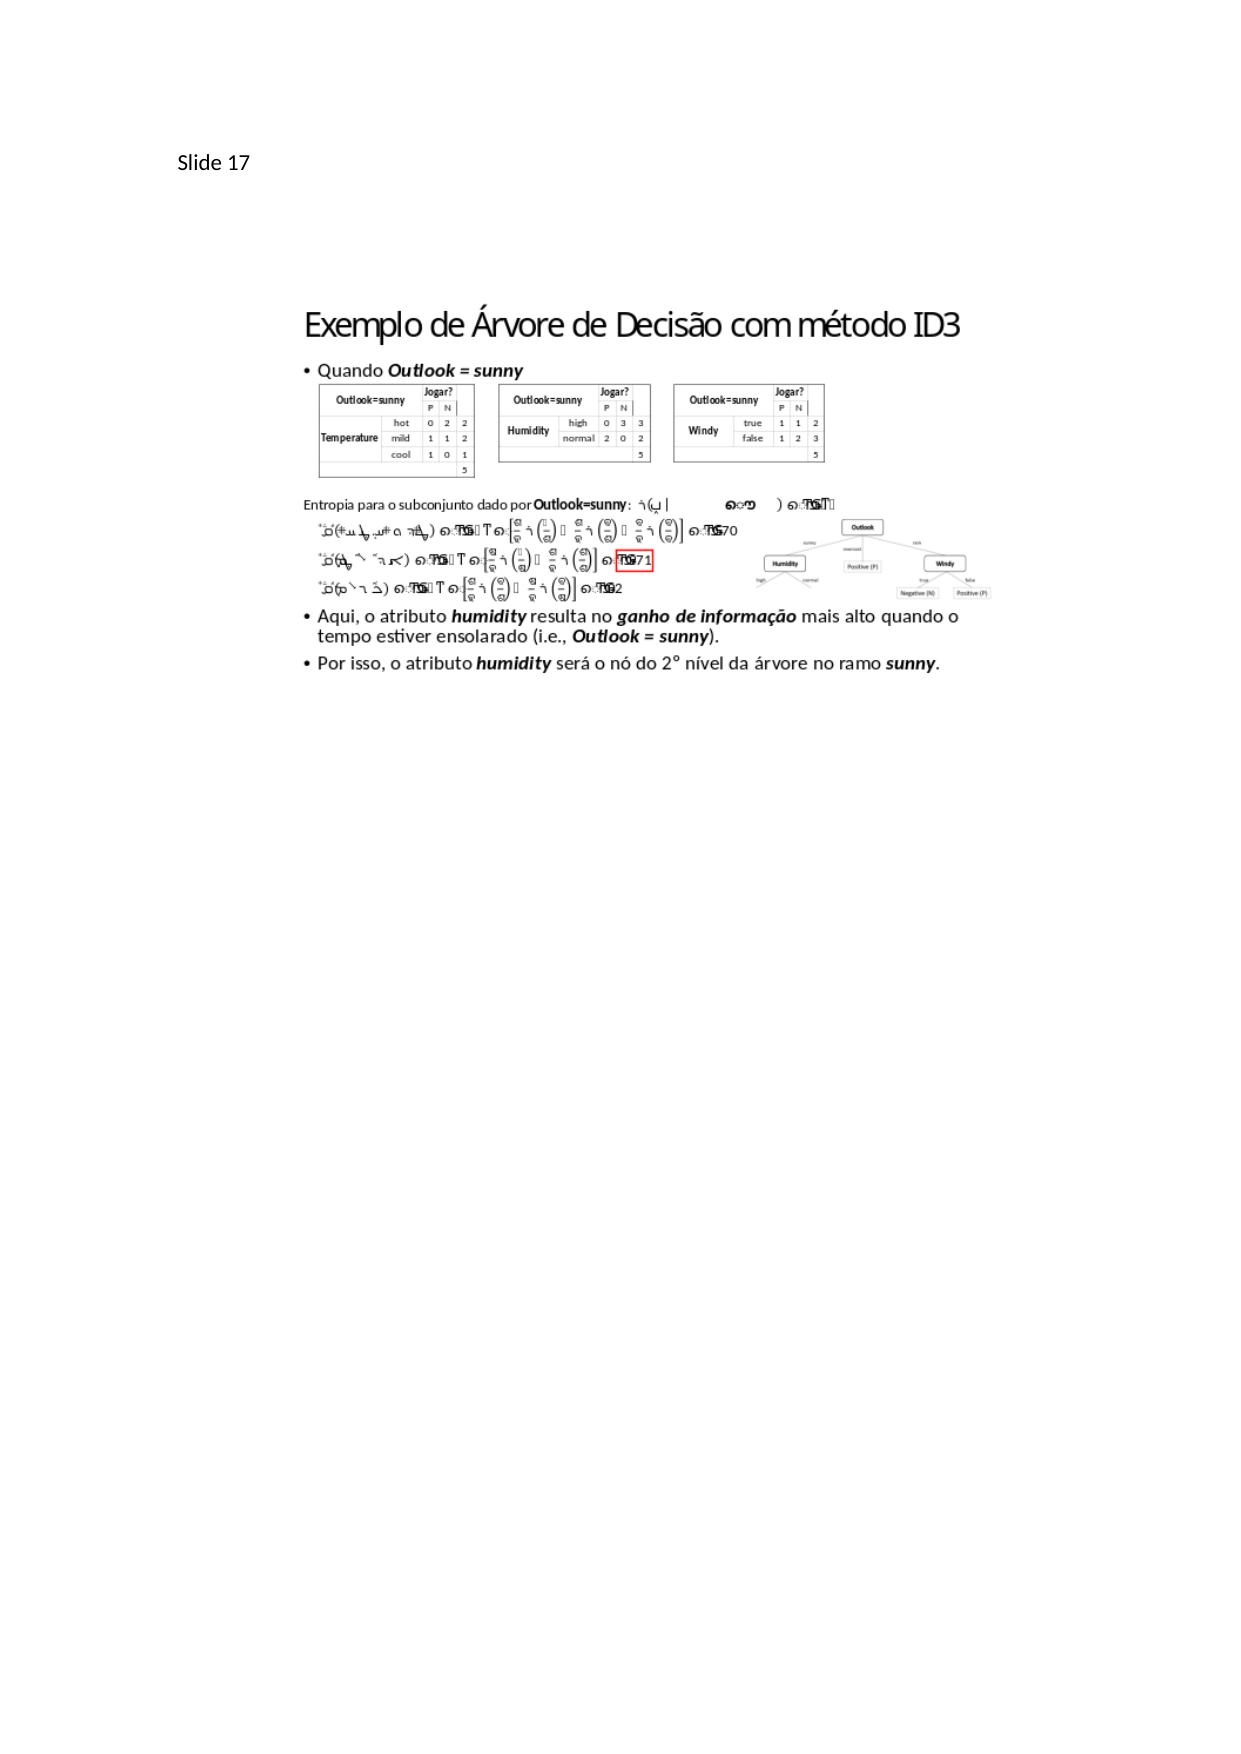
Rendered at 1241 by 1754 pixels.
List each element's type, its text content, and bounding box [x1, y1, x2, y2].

text Slide 17 [177, 148, 1063, 176]
